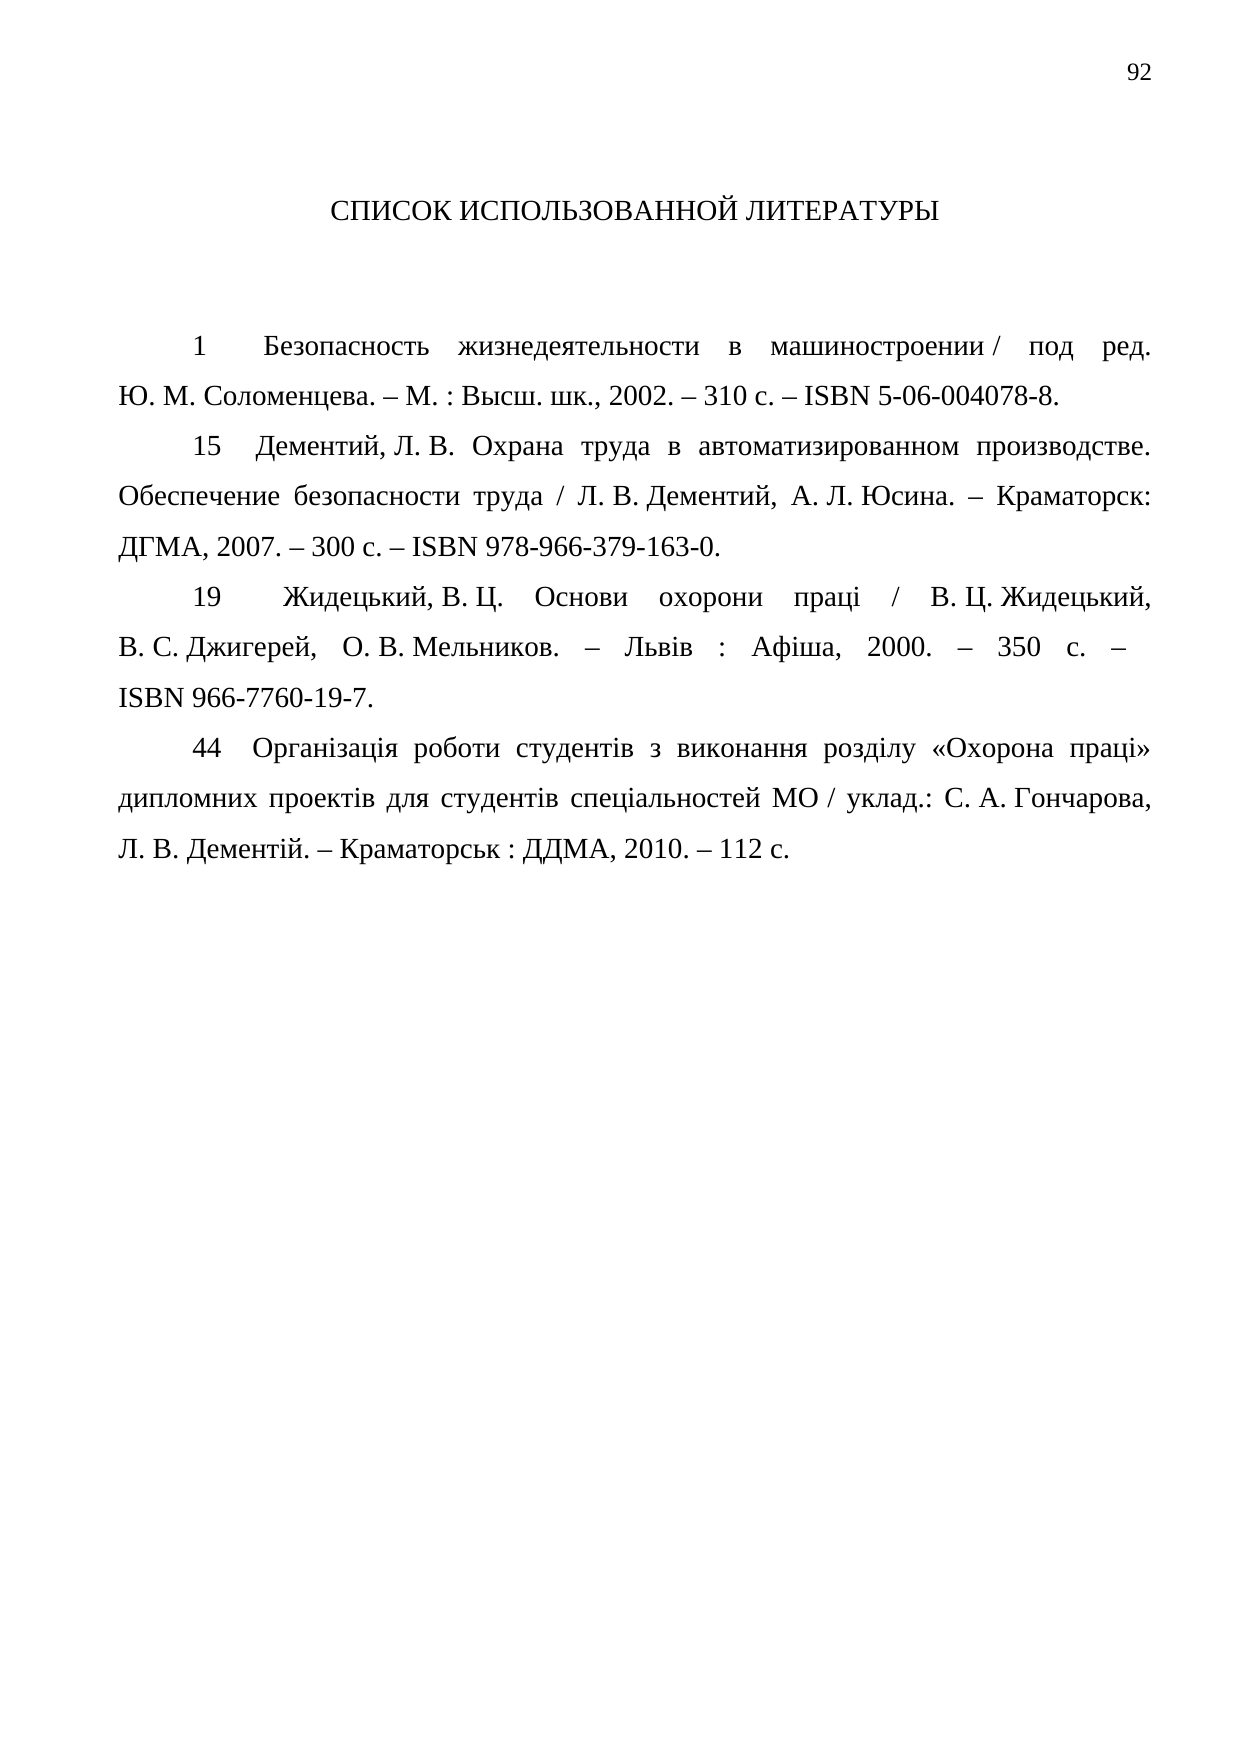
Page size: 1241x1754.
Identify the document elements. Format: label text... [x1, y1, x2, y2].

text 1 Безопасность жизнедеятельности в машиностроении / под ред. Ю. М. Соломенцева. – М. : Высш. шк., 2002. – 310 с. – ISBN 5-06-004078-8. [118, 328, 1152, 411]
text 15 Дементий, Л. В. Охрана труда в автоматизированном производстве. Обеспечение безопасности труда / Л. В. Дементий, А. Л. Юсина. – Краматорск: ДГМА, 2007. – 300 с. – ISBN 978-966-379-163-0. [118, 428, 1152, 562]
text 19 Жидецький, В. Ц. Основи охорони праці / В. Ц. Жидецький, В. С. Джигерей, О. В. Мельников. – Львів : Афіша, 2000. – 350 с. – ISBN 966-7760-19-7. [118, 579, 1152, 713]
text 44 Організація роботи студентів з виконання розділу «Охорона праці» дипломних проектів для студентів спеціальностей МО / уклад.: С. А. Гончарова, Л. В. Дементій. – Краматорськ : ДДМА, 2010. – 112 с. [118, 730, 1152, 864]
subtitle СПИСОК ИСПОЛЬЗОВАННОЙ ЛИТЕРАТУРЫ [118, 193, 1152, 227]
